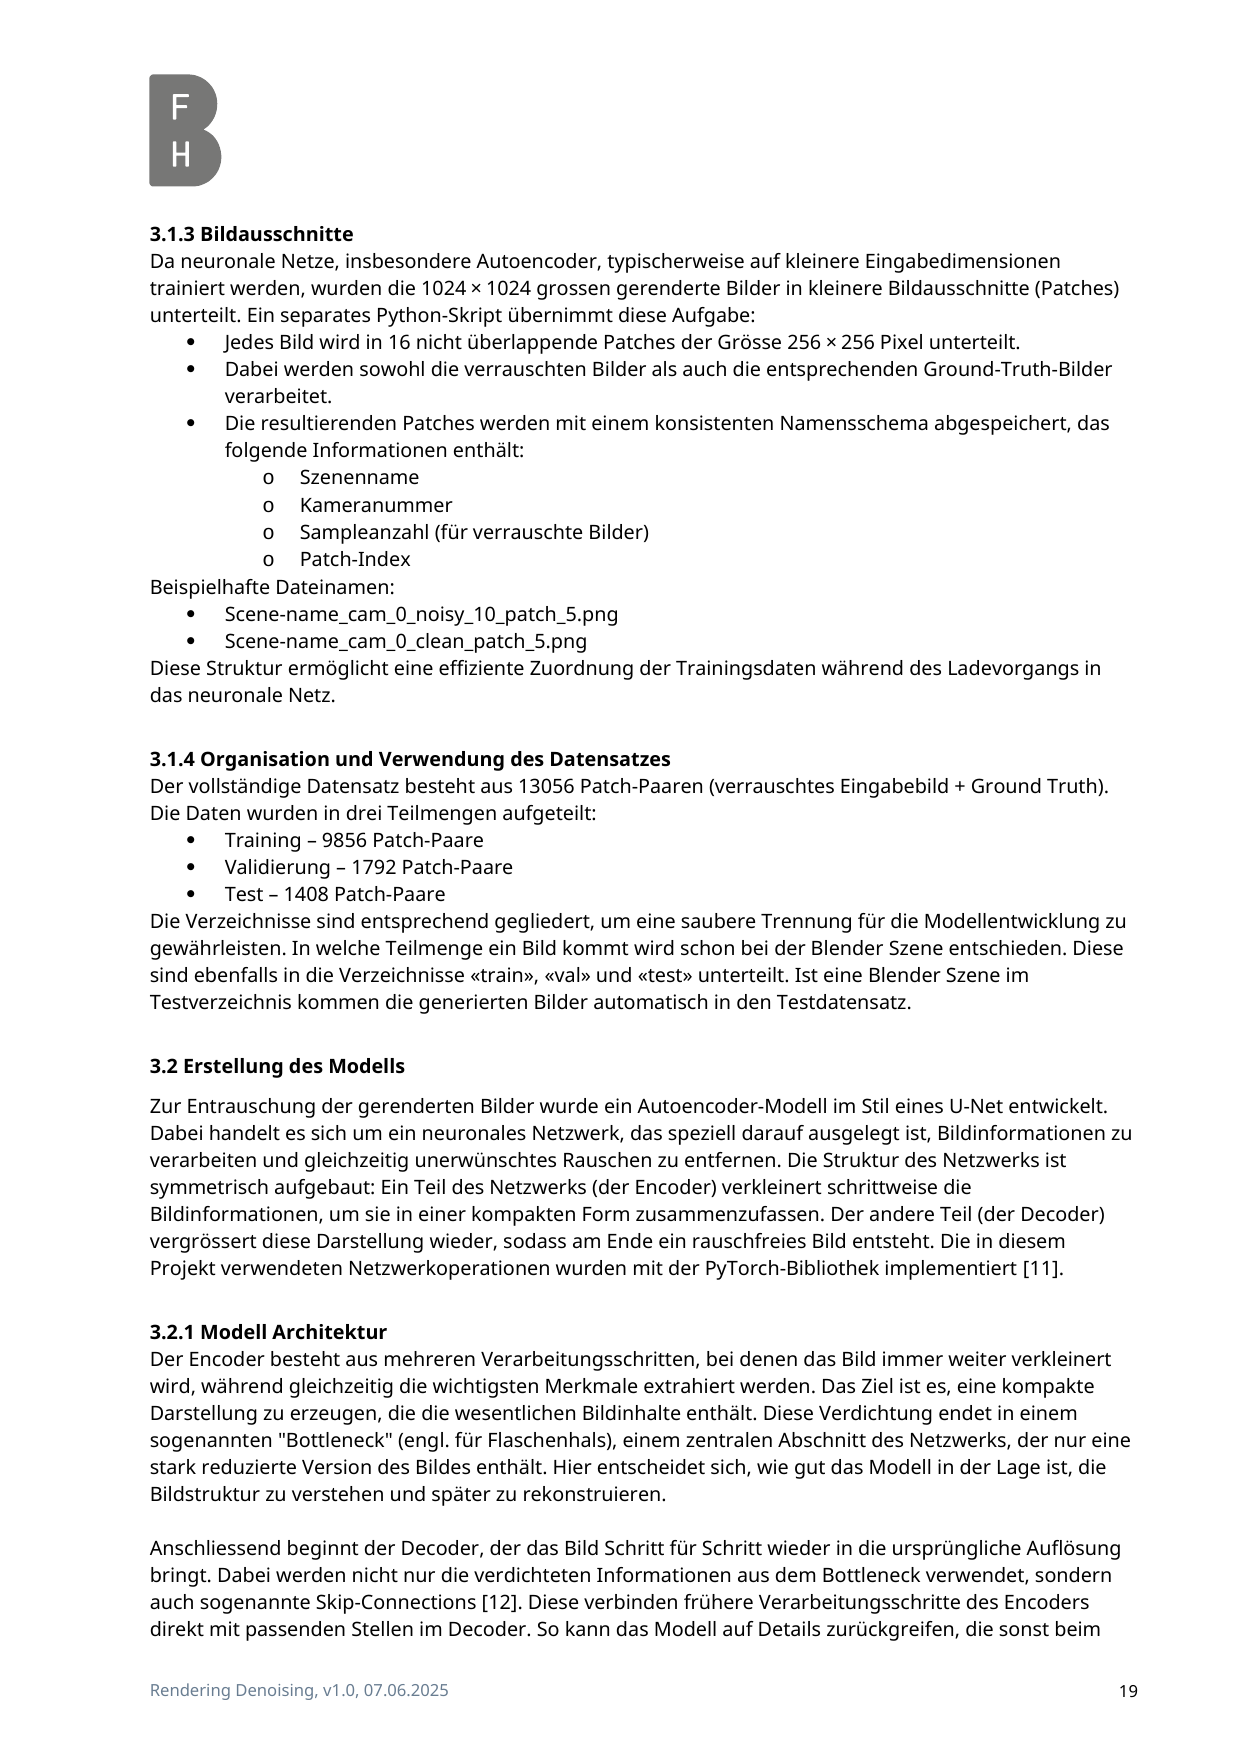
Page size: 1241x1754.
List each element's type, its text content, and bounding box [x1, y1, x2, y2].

subtitle Organisation und Verwendung des Datensatzes [149, 745, 1136, 772]
list Jedes Bild wird in 16 nicht überlappende Patches der Grösse 256 × 256 Pixel unterteilt. [187, 328, 1136, 356]
text Beispielhafte Dateinamen: [149, 573, 1136, 600]
list Training – 9856 Patch-Paare [187, 826, 1136, 853]
list Kameranummer [262, 491, 1136, 518]
list Patch-Index [262, 546, 1136, 573]
list Validierung – 1792 Patch-Paare [187, 853, 1136, 880]
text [149, 1534, 1136, 1642]
subtitle Bildausschnitte [149, 221, 1136, 248]
list Dabei werden sowohl die verrauschten Bilder als auch die entsprechenden Ground-Truth-Bilder verarbeitet. [187, 356, 1136, 409]
text Zur Entrauschung der gerenderten Bilder wurde ein Autoencoder-Modell im Stil eines U-Net entwickelt. Dabei handelt es sich um ein neuronales Netzwerk, das speziell darauf ausgelegt ist, Bildinformationen zu verarbeiten und gleichzeitig unerwünschtes Rauschen zu entfernen. Die Struktur des Netzwerks ist symmetrisch aufgebaut: Ein Teil des Netzwerks (der Encoder) verkleinert schrittweise die Bildinformationen, um sie in einer kompakten Form zusammenzufassen. Der andere Teil (der Decoder) vergrössert diese Darstellung wieder, sodass am Ende ein rauschfreies Bild entsteht. Die in diesem Projekt verwendeten Netzwerkoperationen wurden mit der PyTorch-Bibliothek implementiert. [149, 1092, 1136, 1281]
text Die Verzeichnisse sind entsprechend gegliedert, um eine saubere Trennung für die Modellentwicklung zu gewährleisten. In welche Teilmenge ein Bild kommt wird schon bei der Blender Szene entschieden. Diese sind ebenfalls in die Verzeichnisse «train», «val» und «test» unterteilt. Ist eine Blender Szene im Testverzeichnis kommen die generierten Bilder automatisch in den Testdatensatz. [149, 907, 1136, 1015]
list Test – 1408 Patch-Paare [187, 880, 1136, 907]
text Diese Struktur ermöglicht eine effiziente Zuordnung der Trainingsdaten während des Ladevorgangs in das neuronale Netz. [149, 654, 1136, 708]
text Der vollständige Datensatz besteht aus 13056 Patch-Paaren (verrauschtes Eingabebild + Ground Truth). Die Daten wurden in drei Teilmengen aufgeteilt: [149, 772, 1136, 826]
list Scene-name_cam_0_clean_patch_5.png [187, 627, 1136, 654]
list Die resultierenden Patches werden mit einem konsistenten Namensschema abgespeichert, das folgende Informationen enthält: [187, 409, 1136, 463]
list Scene-name_cam_0_noisy_10_patch_5.png [187, 600, 1136, 627]
list Sampleanzahl (für verrauschte Bilder) [262, 518, 1136, 546]
text Der Encoder besteht aus mehreren Verarbeitungsschritten, bei denen das Bild immer weiter verkleinert wird, während gleichzeitig die wichtigsten Merkmale extrahiert werden. Das Ziel ist es, eine kompakte Darstellung zu erzeugen, die die wesentlichen Bildinhalte enthält. Diese Verdichtung endet in einem sogenannten "Bottleneck" (engl. für Flaschenhals), einem zentralen Abschnitt des Netzwerks, der nur eine stark reduzierte Version des Bildes enthält. Hier entscheidet sich, wie gut das Modell in der Lage ist, die Bildstruktur zu verstehen und später zu rekonstruieren. [149, 1346, 1136, 1507]
list Szenenname [262, 463, 1136, 491]
subtitle Modell Architektur [149, 1318, 1136, 1346]
text Da neuronale Netze, insbesondere Autoencoder, typischerweise auf kleinere Eingabedimensionen trainiert werden, wurden die 1024 × 1024 grossen gerenderte Bilder in kleinere Bildausschnitte (Patches) unterteilt. Ein separates Python-Skript übernimmt diese Aufgabe: [149, 248, 1136, 328]
subtitle Erstellung des Modells [149, 1053, 1136, 1080]
